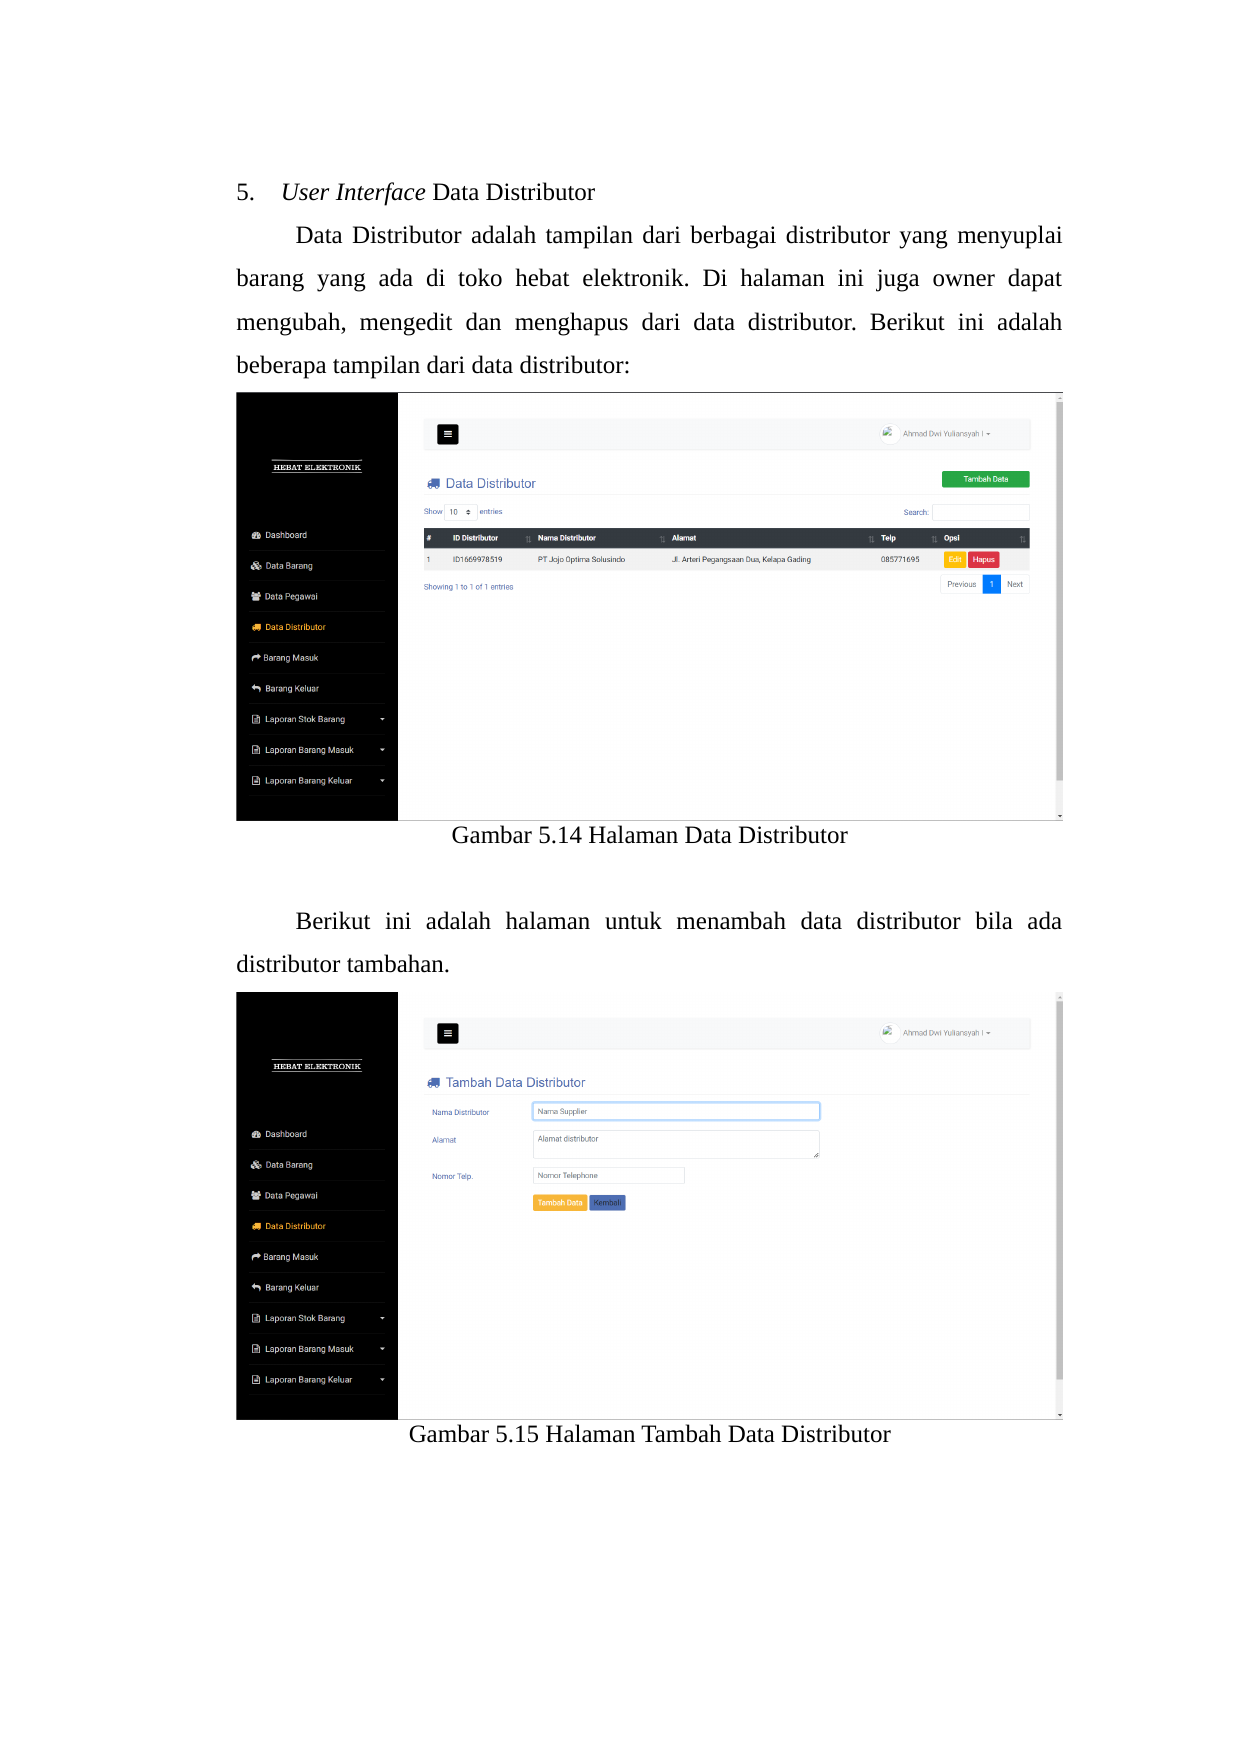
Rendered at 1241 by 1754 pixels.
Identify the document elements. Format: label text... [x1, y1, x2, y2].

picture [236, 992, 1063, 1420]
text Data Distributor adalah tampilan dari berbagai distributor yang menyuplai barang yang ada di toko hebat elektronik. Di halaman ini juga owner dapat mengubah, mengedit dan menghapus dari data distributor. Berikut ini adalah beberapa tampilan dari data distributor: [236, 220, 1063, 378]
text Gambar 5.14 Halaman Data Distributor [236, 821, 1063, 849]
text Berikut ini adalah halaman untuk menambah data distributor bila ada distributor tambahan. [236, 906, 1063, 978]
text Gambar 5.15 Halaman Tambah Data Distributor [236, 1420, 1063, 1448]
list User Interface Data Distributor [236, 177, 1063, 206]
picture [236, 392, 1063, 821]
